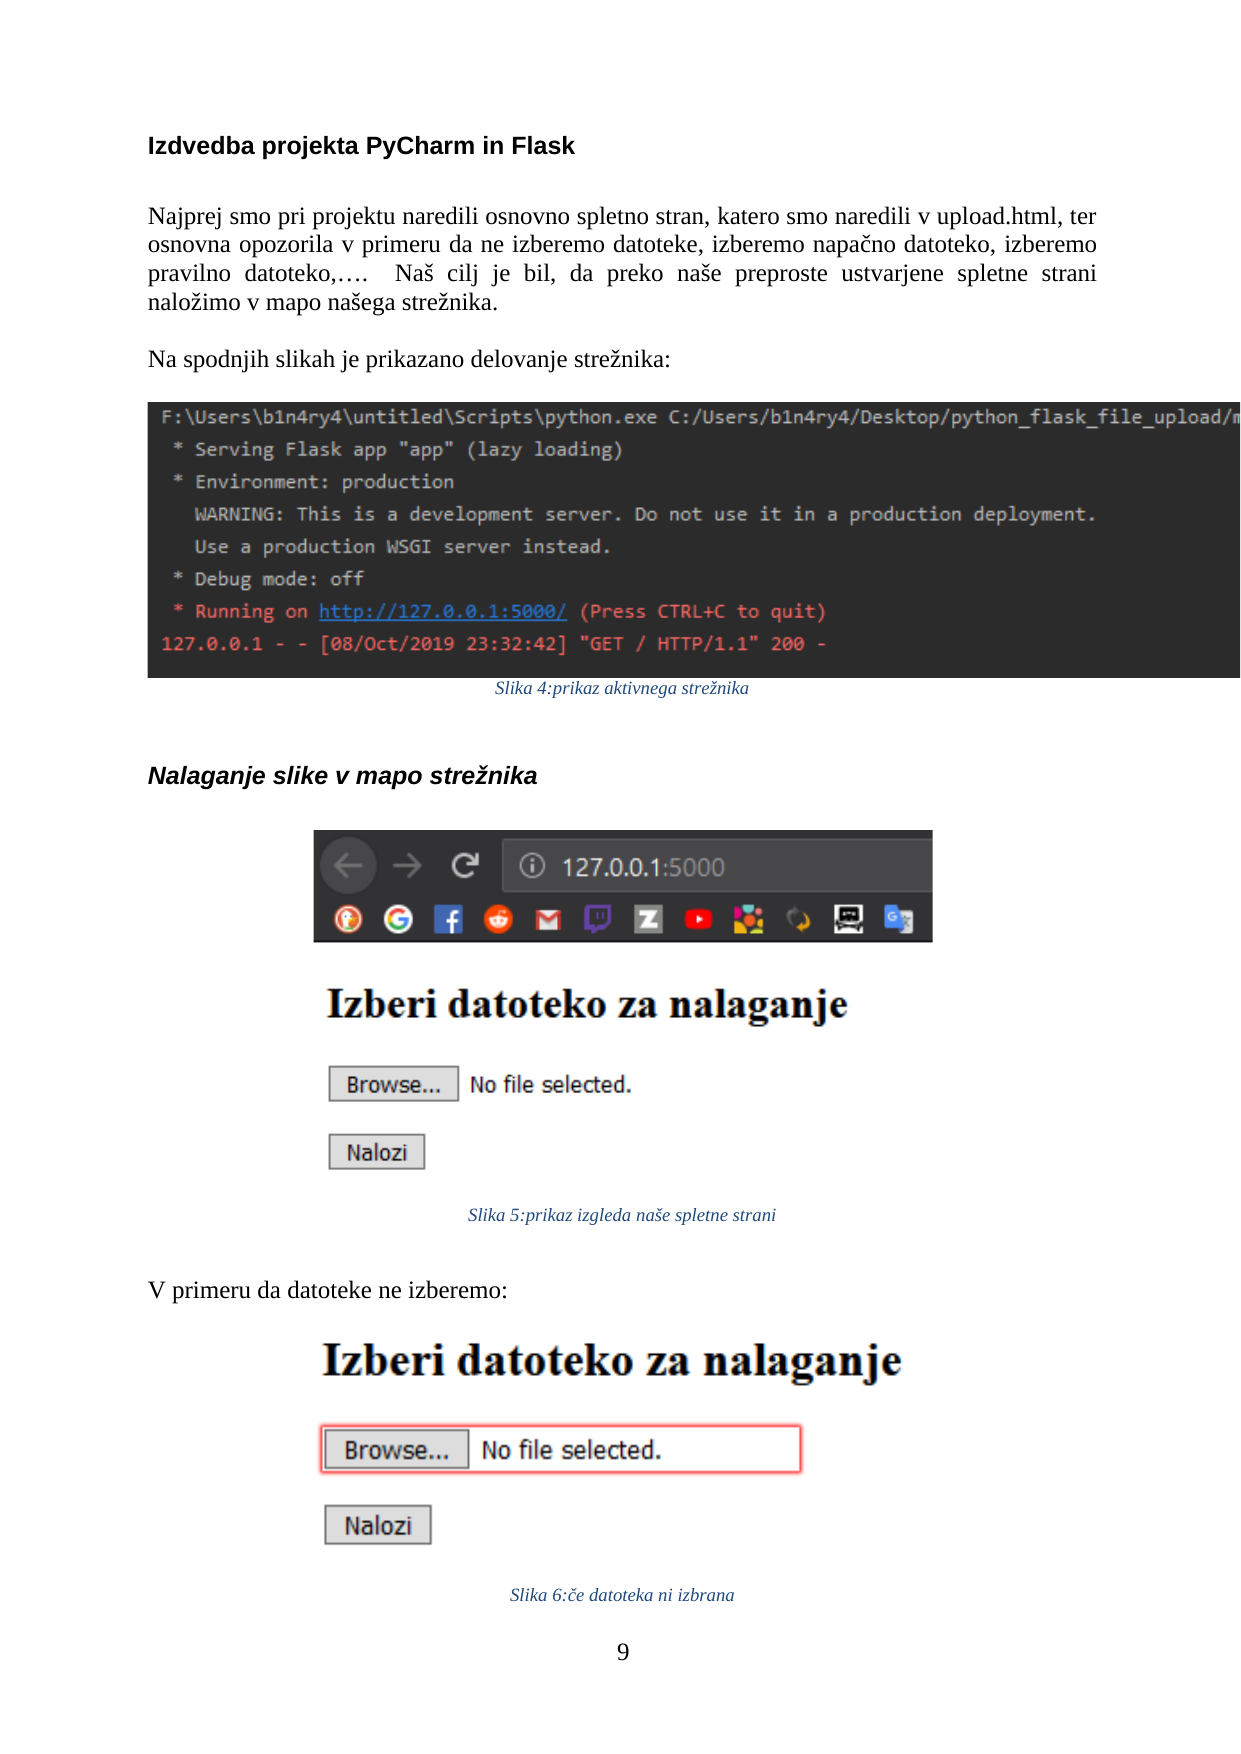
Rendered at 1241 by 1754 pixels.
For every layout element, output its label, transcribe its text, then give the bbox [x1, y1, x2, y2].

text Slika :prikaz aktivnega strežnika [148, 678, 1098, 699]
picture [313, 830, 933, 1204]
subtitle Izdvedba projekta PyCharm in Flask [148, 131, 1098, 159]
subtitle Nalaganje slike v mapo strežnika [148, 761, 1098, 789]
text Slika :prikaz izgleda naše spletne strani [148, 1204, 1098, 1225]
text Na spodnjih slikah je prikazano delovanje strežnika: [148, 344, 1098, 373]
text Najprej smo pri projektu naredili osnovno spletno stran, katero smo naredili v upload.html, ter osnovna opozorila v primeru da ne izberemo datoteke, izberemo napačno datoteko, izberemo pravilno datoteko,…. Naš cilj je bil, da preko naše preproste ustvarjene spletne strani naložimo v mapo našega strežnika. [148, 201, 1098, 316]
picture [147, 402, 1241, 678]
picture [315, 1332, 931, 1585]
text V primeru da datoteke ne izberemo: [148, 1275, 1098, 1304]
text Slika :če datoteka ni izbrana [148, 1584, 1098, 1606]
